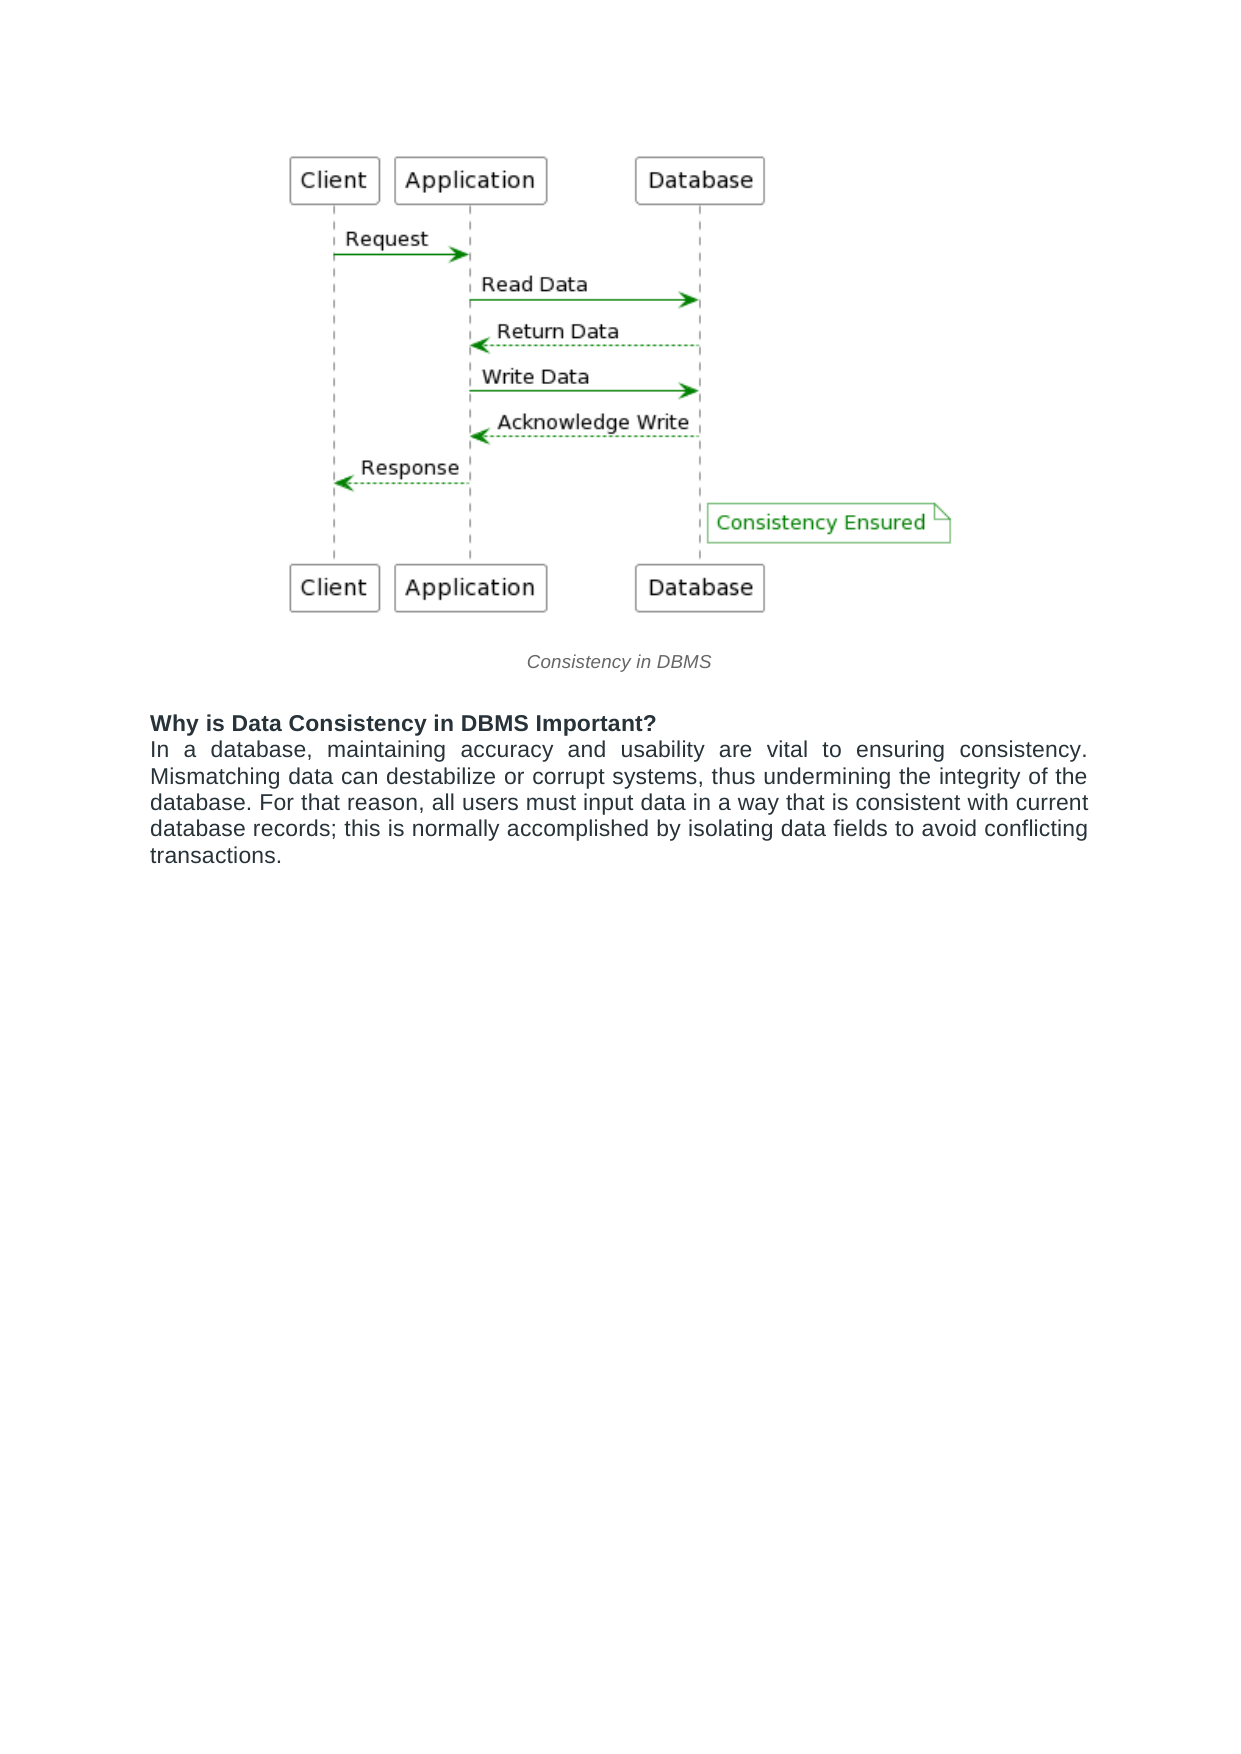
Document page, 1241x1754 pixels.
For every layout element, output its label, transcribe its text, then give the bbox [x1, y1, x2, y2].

text Why is Data Consistency in DBMS Important? [150, 710, 1090, 736]
text In a database, maintaining accuracy and usability are vital to ensuring consistency. Mismatching data can destabilize or corrupt systems, thus undermining the integrity of the database. For that reason, all users must input data in a way that is consistent with current database records; this is normally accomplished by isolating data fields to avoid conflicting transactions. [150, 736, 1090, 868]
text Consistency in DBMS [150, 651, 1090, 673]
picture [282, 150, 959, 619]
